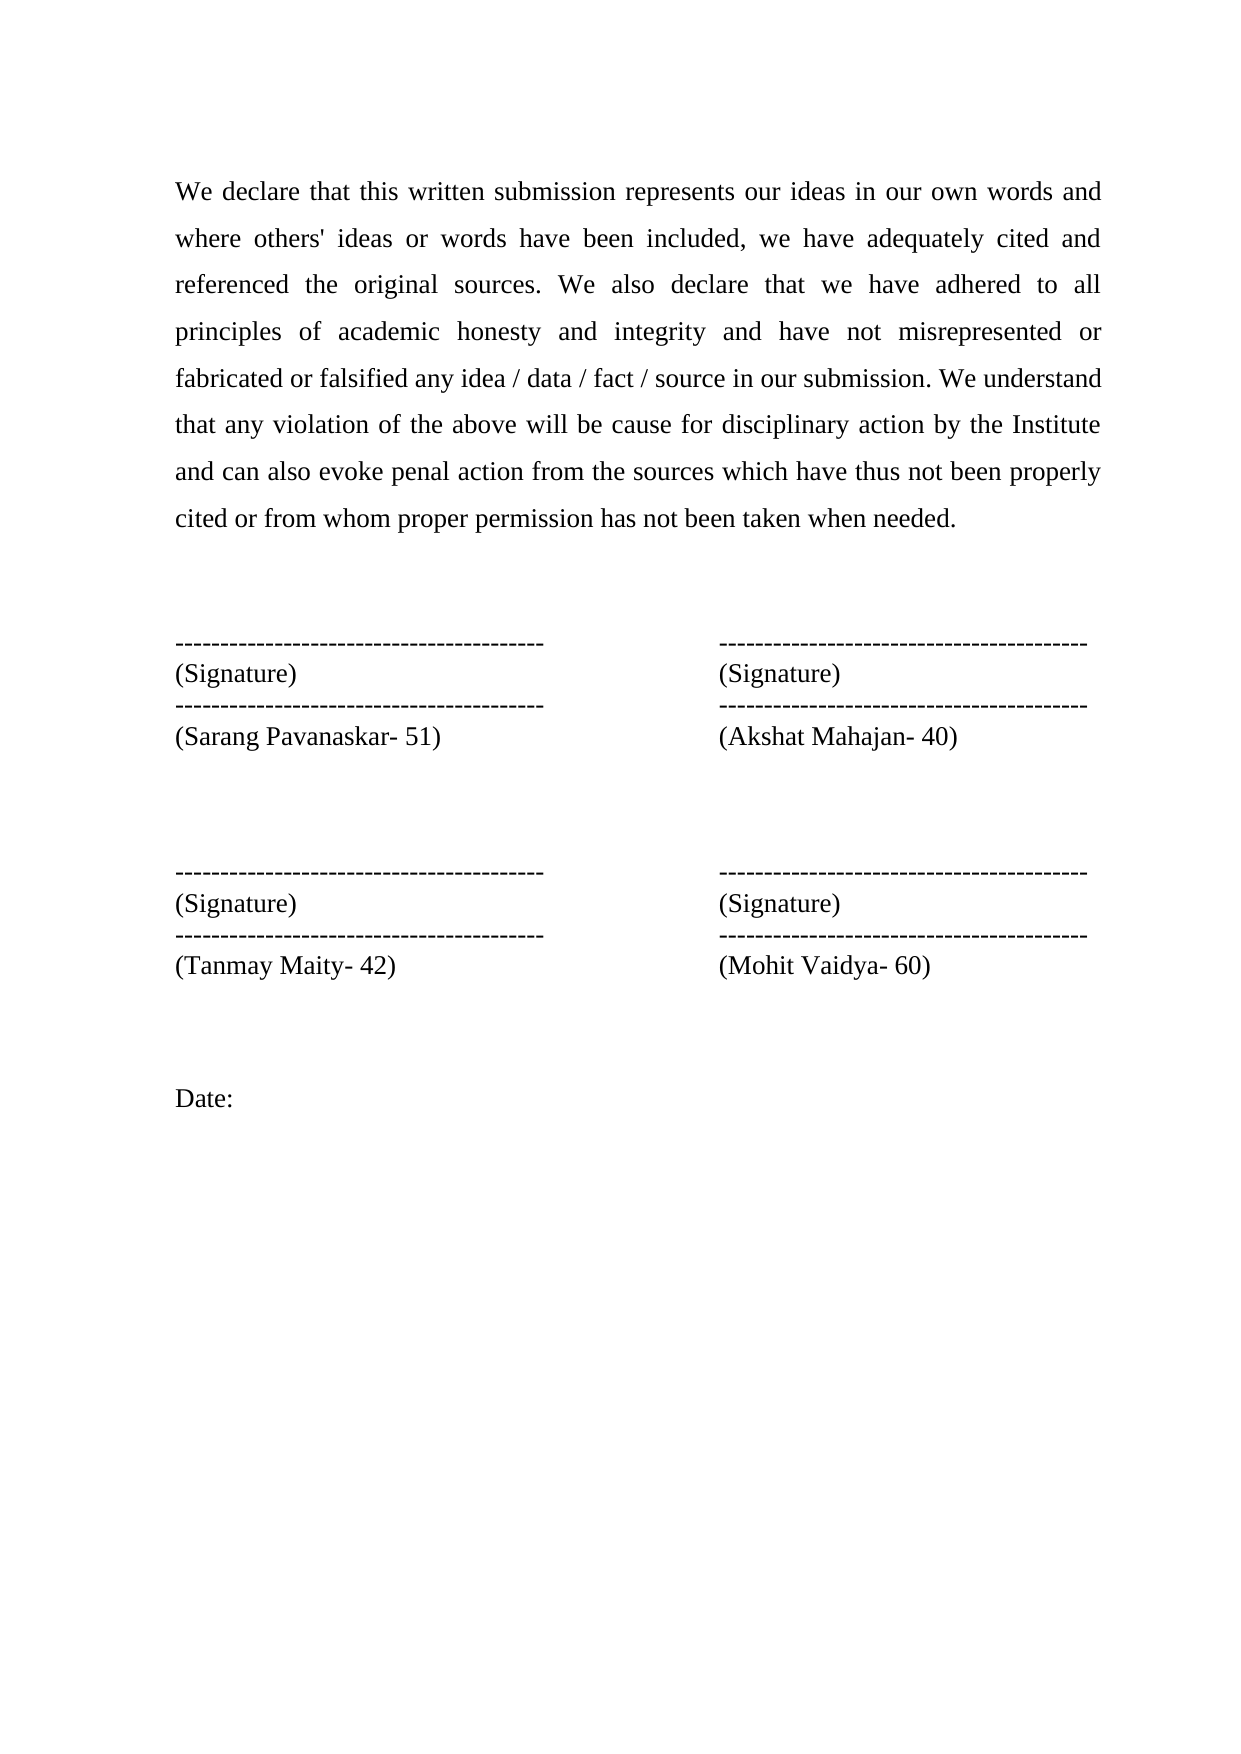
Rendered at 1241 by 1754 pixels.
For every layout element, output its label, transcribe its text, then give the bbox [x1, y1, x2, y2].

text Date: [175, 1082, 1103, 1114]
table_header ----------------------------------------- (Signature) ----------------------------------------- (Sarang Pavanaskar- 51) [164, 626, 707, 856]
table_cell ----------------------------------------- (Signature) ----------------------------------------- (Mohit Vaidya- 60) [708, 856, 1240, 1051]
text We declare that this written submission represents our ideas in our own words and where others' ideas or words have been included, we have adequately cited and referenced the original sources. We also declare that we have adhered to all principles of academic honesty and integrity and have not misrepresented or fabricated or falsified any idea / data / fact / source in our submission. We understand that any violation of the above will be cause for disciplinary action by the Institute and can also evoke penal action from the sources which have thus not been properly cited or from whom proper permission has not been taken when needed. [175, 175, 1103, 533]
table_cell ----------------------------------------- (Signature) ----------------------------------------- (Tanmay Maity- 42) [164, 856, 707, 1051]
table_header ----------------------------------------- (Signature) ----------------------------------------- (Akshat Mahajan- 40) [708, 626, 1240, 856]
